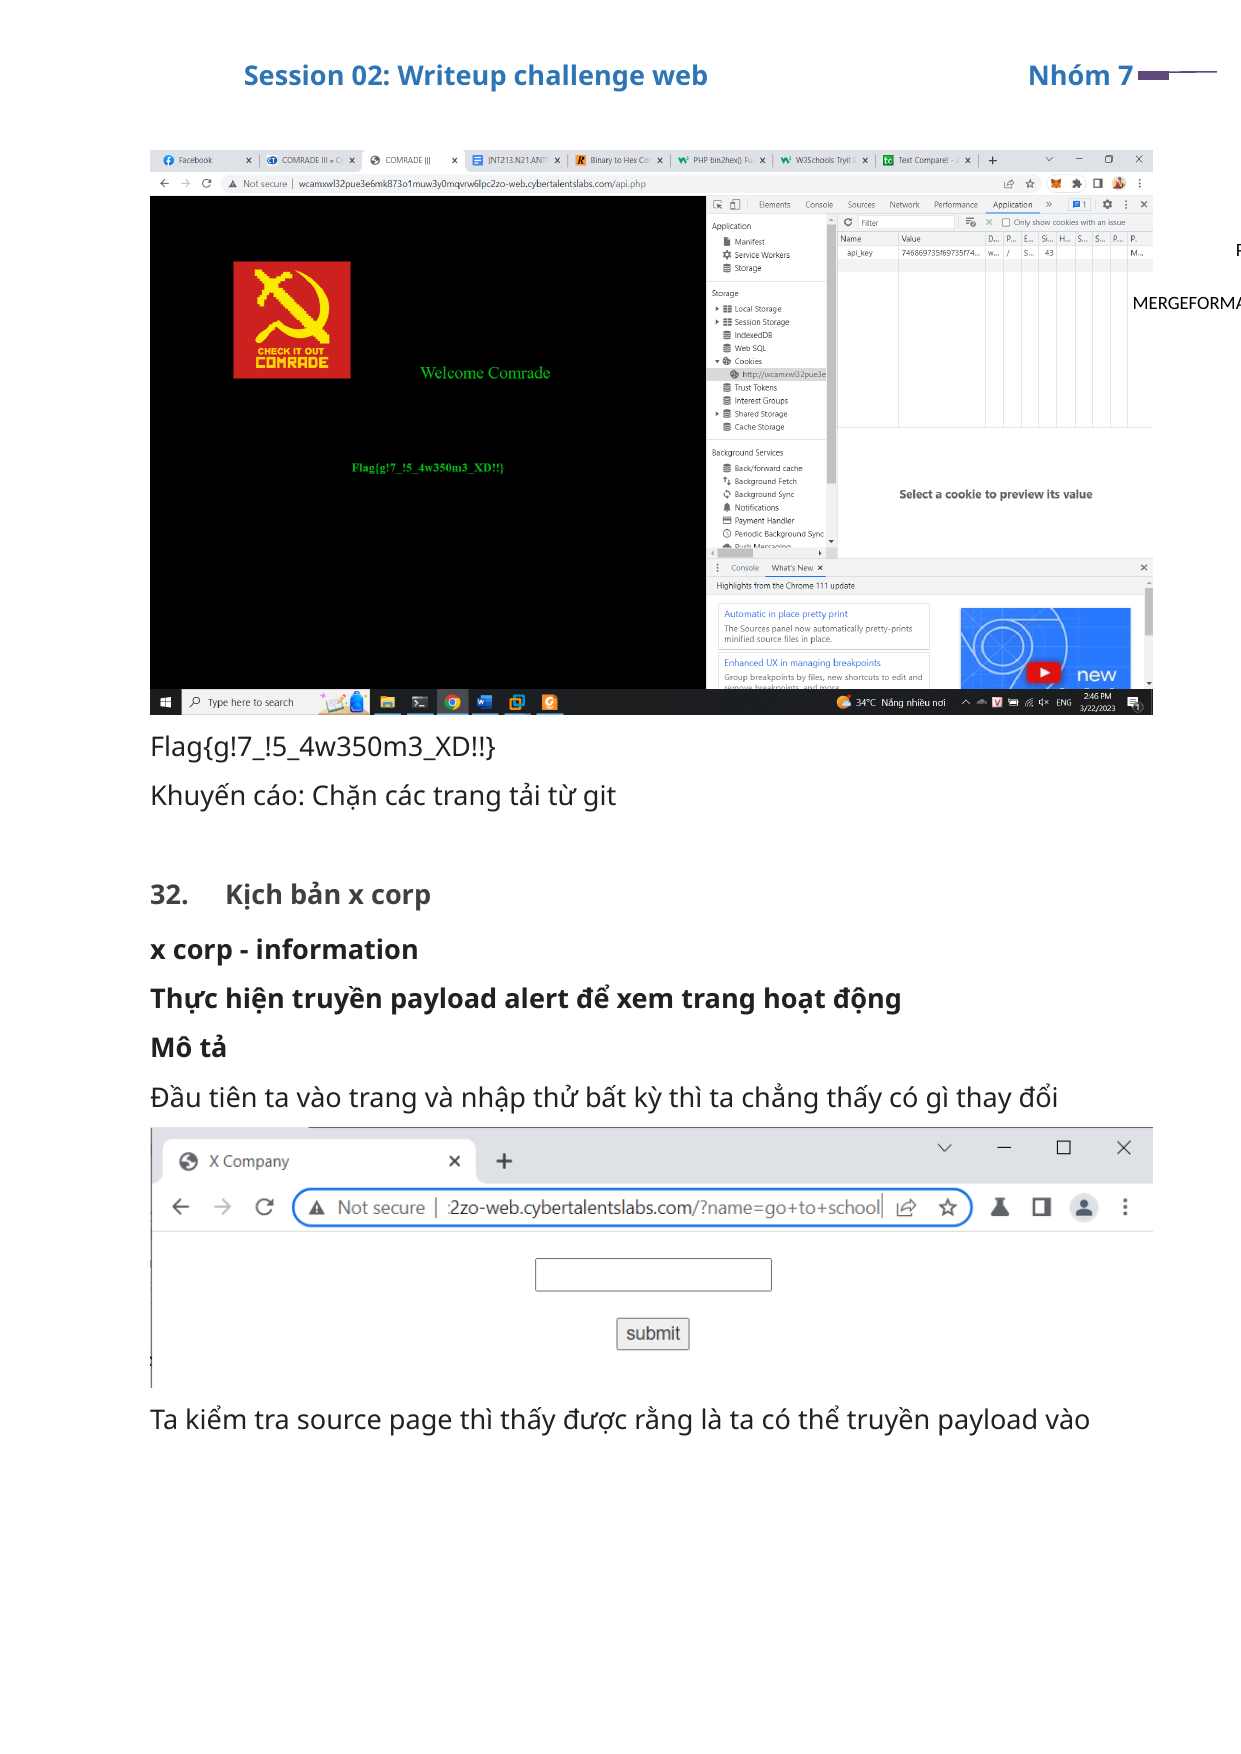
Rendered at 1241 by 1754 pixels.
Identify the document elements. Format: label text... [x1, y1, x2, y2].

text x corp - information [150, 930, 1153, 967]
subtitle Kịch bản x corp [150, 875, 1153, 912]
text Đầu tiên ta vào trang và nhập thử bất kỳ thì ta chẳng thấy có gì thay đổi [150, 1078, 1153, 1115]
text Ta kiểm tra source page thì thấy được rằng là ta có thể truyền payload vào [150, 1401, 1153, 1437]
picture [150, 1127, 1153, 1388]
text Khuyến cáo: Chặn các trang tải từ git [150, 776, 1153, 813]
text Flag{g!7_!5_4w350m3_XD!!} [150, 727, 1153, 764]
text Mô tả [150, 1029, 1153, 1066]
text Thực hiện truyền payload alert để xem trang hoạt động [150, 979, 1153, 1016]
picture [150, 150, 1153, 715]
